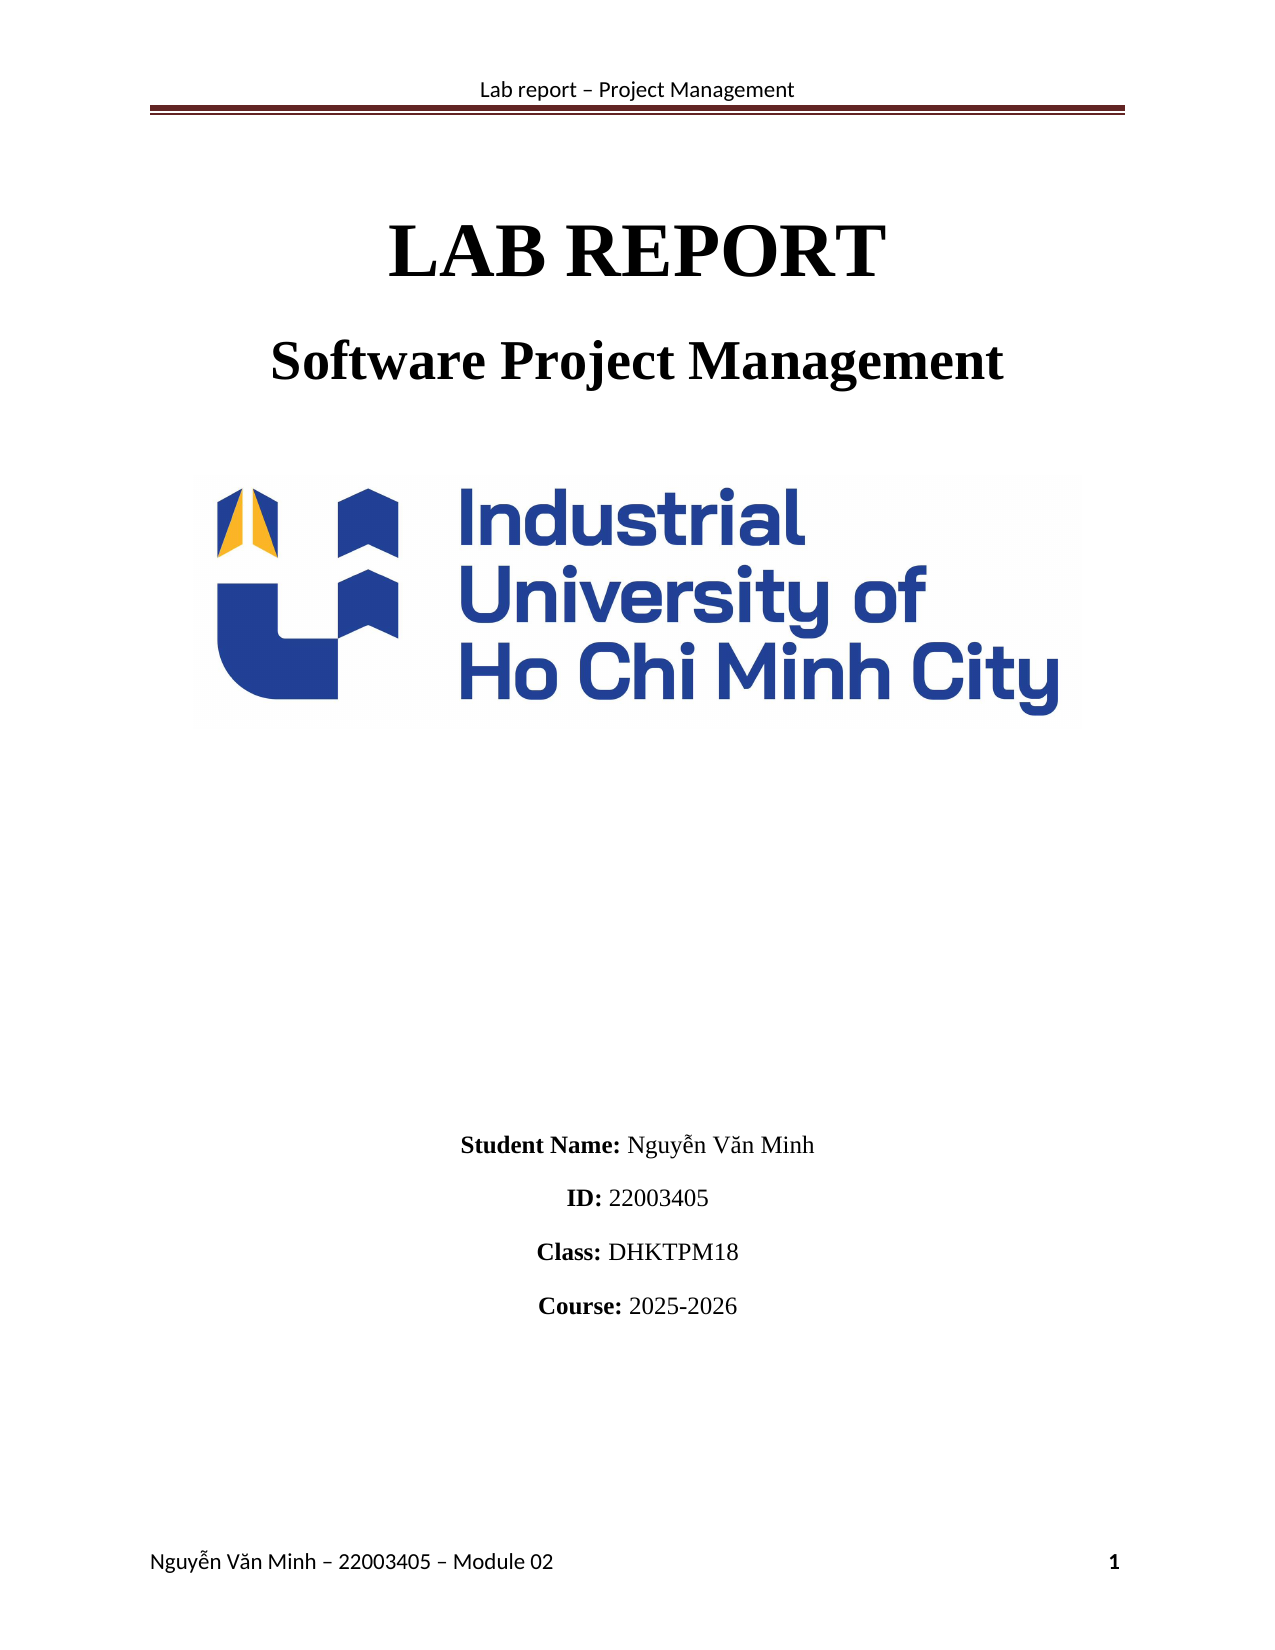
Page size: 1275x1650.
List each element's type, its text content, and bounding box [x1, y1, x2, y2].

text Software Project Management [150, 327, 1125, 391]
text Class: DHKTPM18 [150, 1237, 1125, 1266]
text ID: 22003405 [150, 1183, 1125, 1212]
text Course: 2025-2026 [150, 1291, 1125, 1320]
picture [193, 475, 1082, 729]
text Student Name: Nguyễn Văn Minh [150, 1130, 1125, 1158]
text LAB REPORT [150, 204, 1125, 293]
